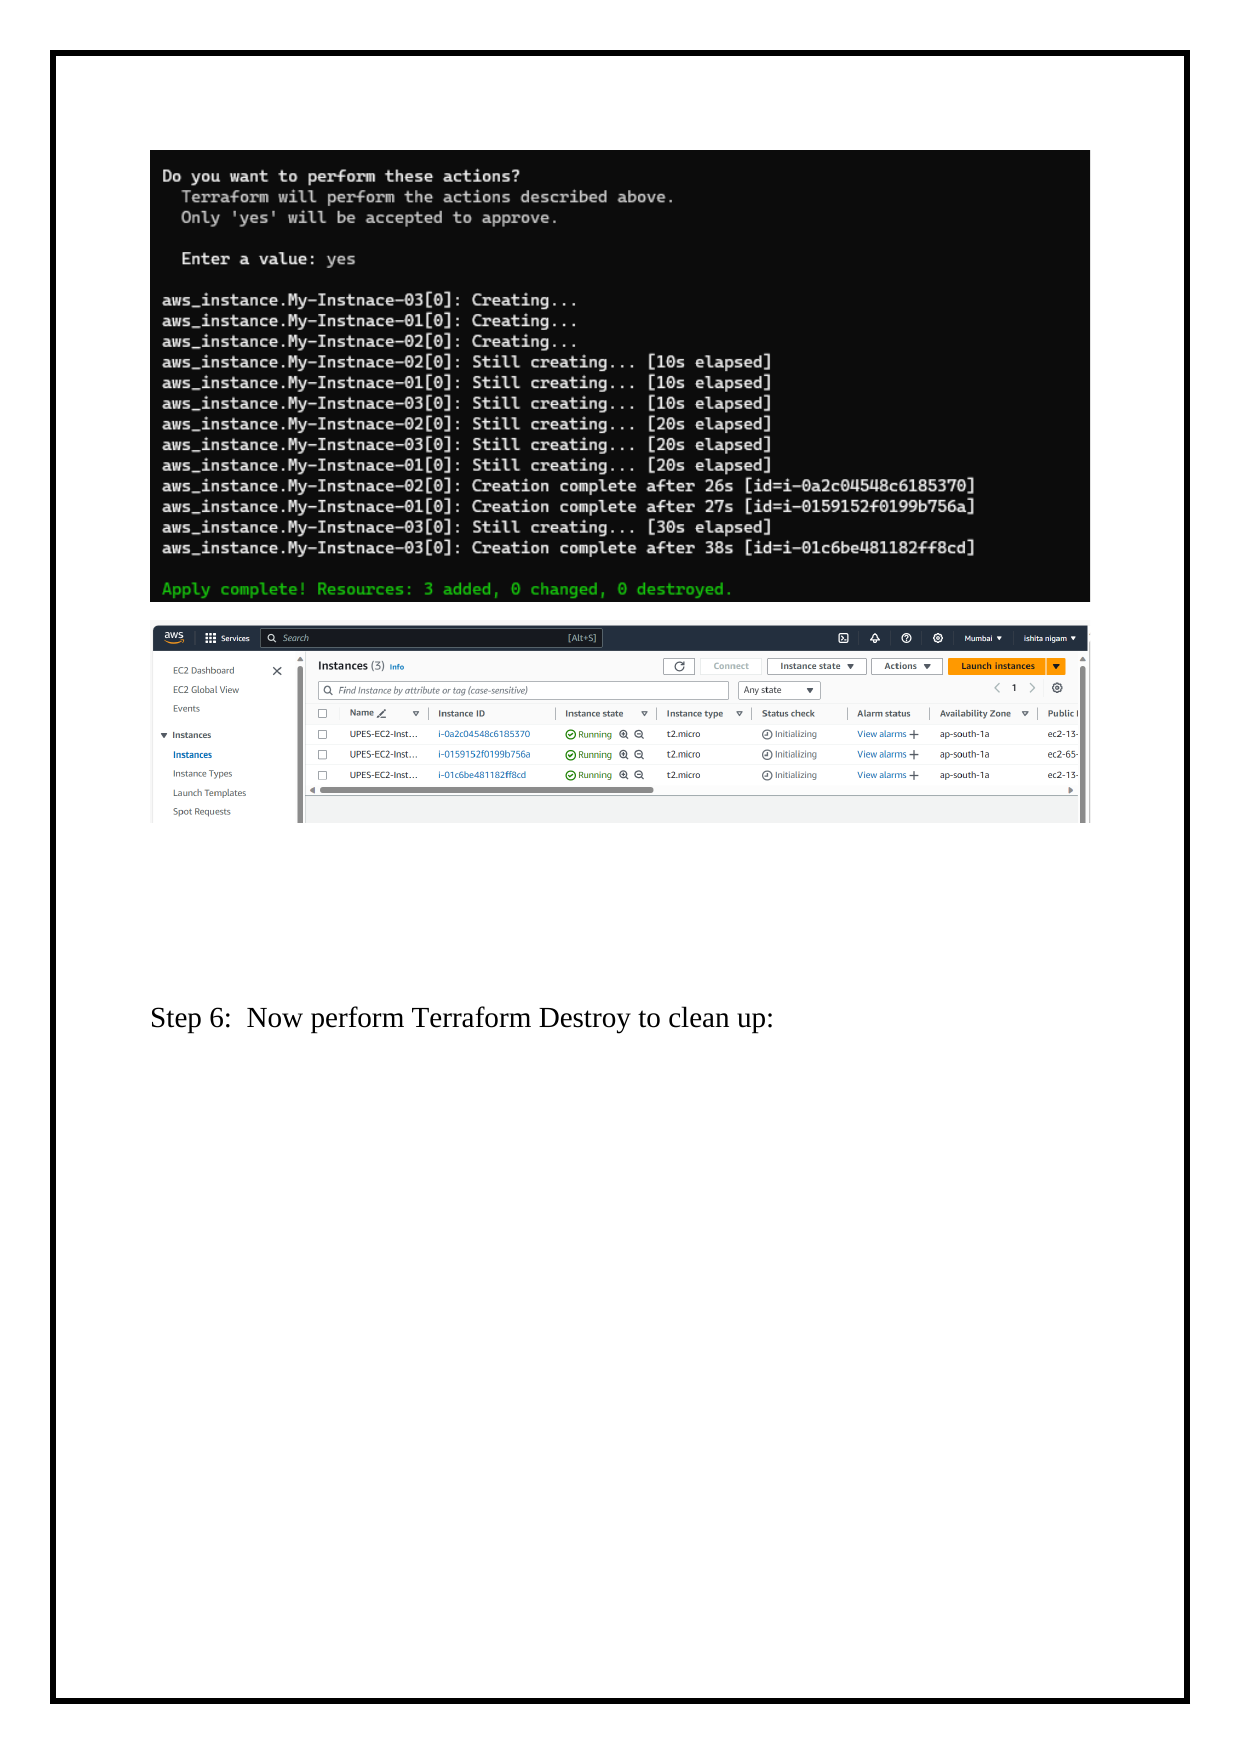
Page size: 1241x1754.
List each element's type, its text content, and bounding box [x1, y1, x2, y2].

text Step 6: Now perform Terraform Destroy to clean up: [150, 1000, 1090, 1034]
picture [150, 620, 1091, 823]
picture [150, 150, 1091, 602]
